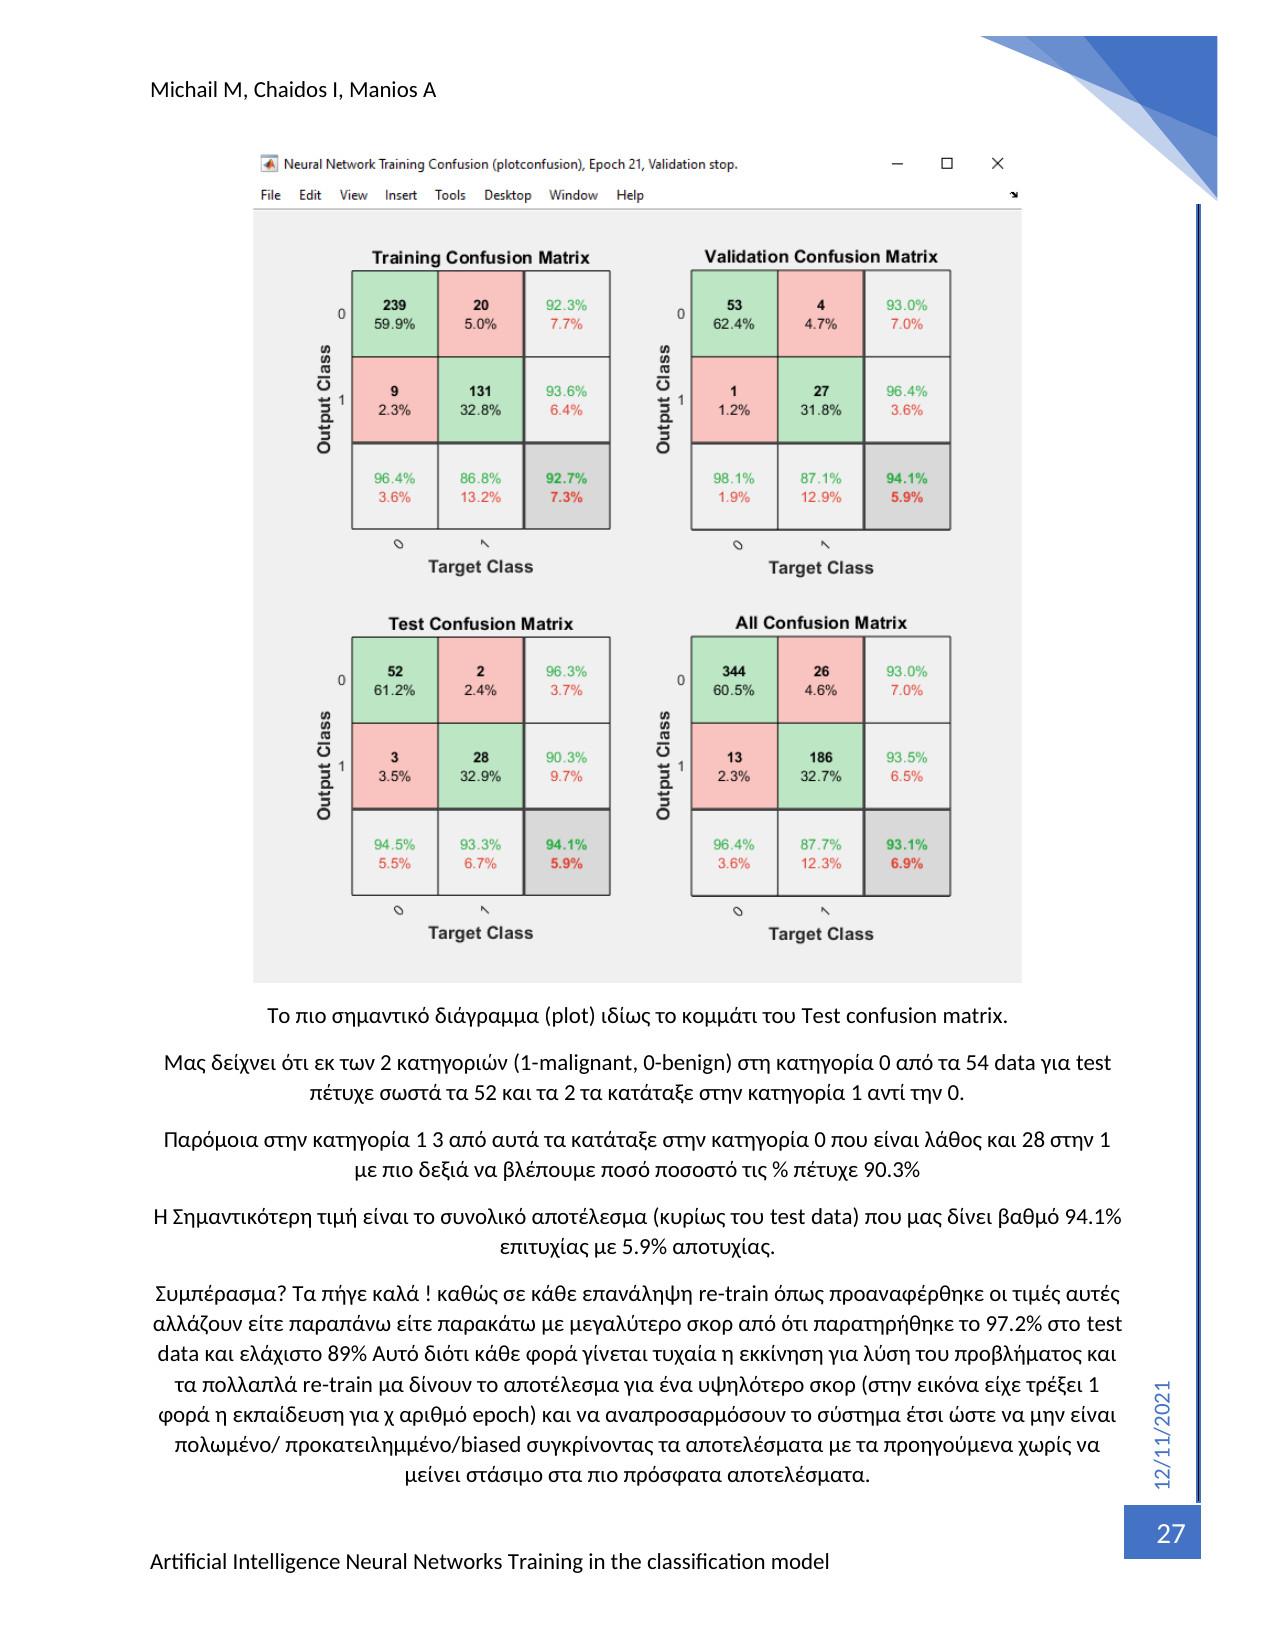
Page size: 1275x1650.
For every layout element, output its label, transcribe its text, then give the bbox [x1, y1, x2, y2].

picture [253, 36, 1218, 983]
text Το πιο σημαντικό διάγραμμα (plot) ιδίως το κομμάτι του Test confusion matrix. [150, 1001, 1125, 1029]
text Συμπέρασμα? Τα πήγε καλά ! καθώς σε κάθε επανάληψη re-train όπως προαναφέρθηκε οι τιμές αυτές αλλάζουν είτε παραπάνω είτε παρακάτω με μεγαλύτερο σκορ από ότι παρατηρήθηκε το 97.2% στο test data και ελάχιστο 89% Αυτό διότι κάθε φορά γίνεται τυχαία η εκκίνηση για λύση του προβλήματος και τα πολλαπλά re-train μα δίνουν το αποτέλεσμα για ένα υψηλότερο σκορ (στην εικόνα είχε τρέξει 1 φορά η εκπαίδευση για χ αριθμό epoch) και να αναπροσαρμόσουν το σύστημα έτσι ώστε να μην είναι πολωμένο/ προκατειλημμένο/biased συγκρίνοντας τα αποτελέσματα με τα προηγούμενα χωρίς να μείνει στάσιμο στα πιο πρόσφατα αποτελέσματα. [150, 1279, 1125, 1488]
text Η Σημαντικότερη τιμή είναι το συνολικό αποτέλεσμα (κυρίως του test data) που μας δίνει βαθμό 94.1% επιτυχίας με 5.9% αποτυχίας. [150, 1202, 1125, 1260]
text Μας δείχνει ότι εκ των 2 κατηγοριών (1-malignant, 0-benign) στη κατηγορία 0 από τα 54 data για test πέτυχε σωστά τα 52 και τα 2 τα κατάταξε στην κατηγορία 1 αντί την 0. [150, 1048, 1125, 1106]
text Παρόμοια στην κατηγορία 1 3 από αυτά τα κατάταξε στην κατηγορία 0 που είναι λάθος και 28 στην 1 με πιο δεξιά να βλέπουμε ποσό ποσοστό τις % πέτυχε 90.3% [150, 1125, 1125, 1183]
